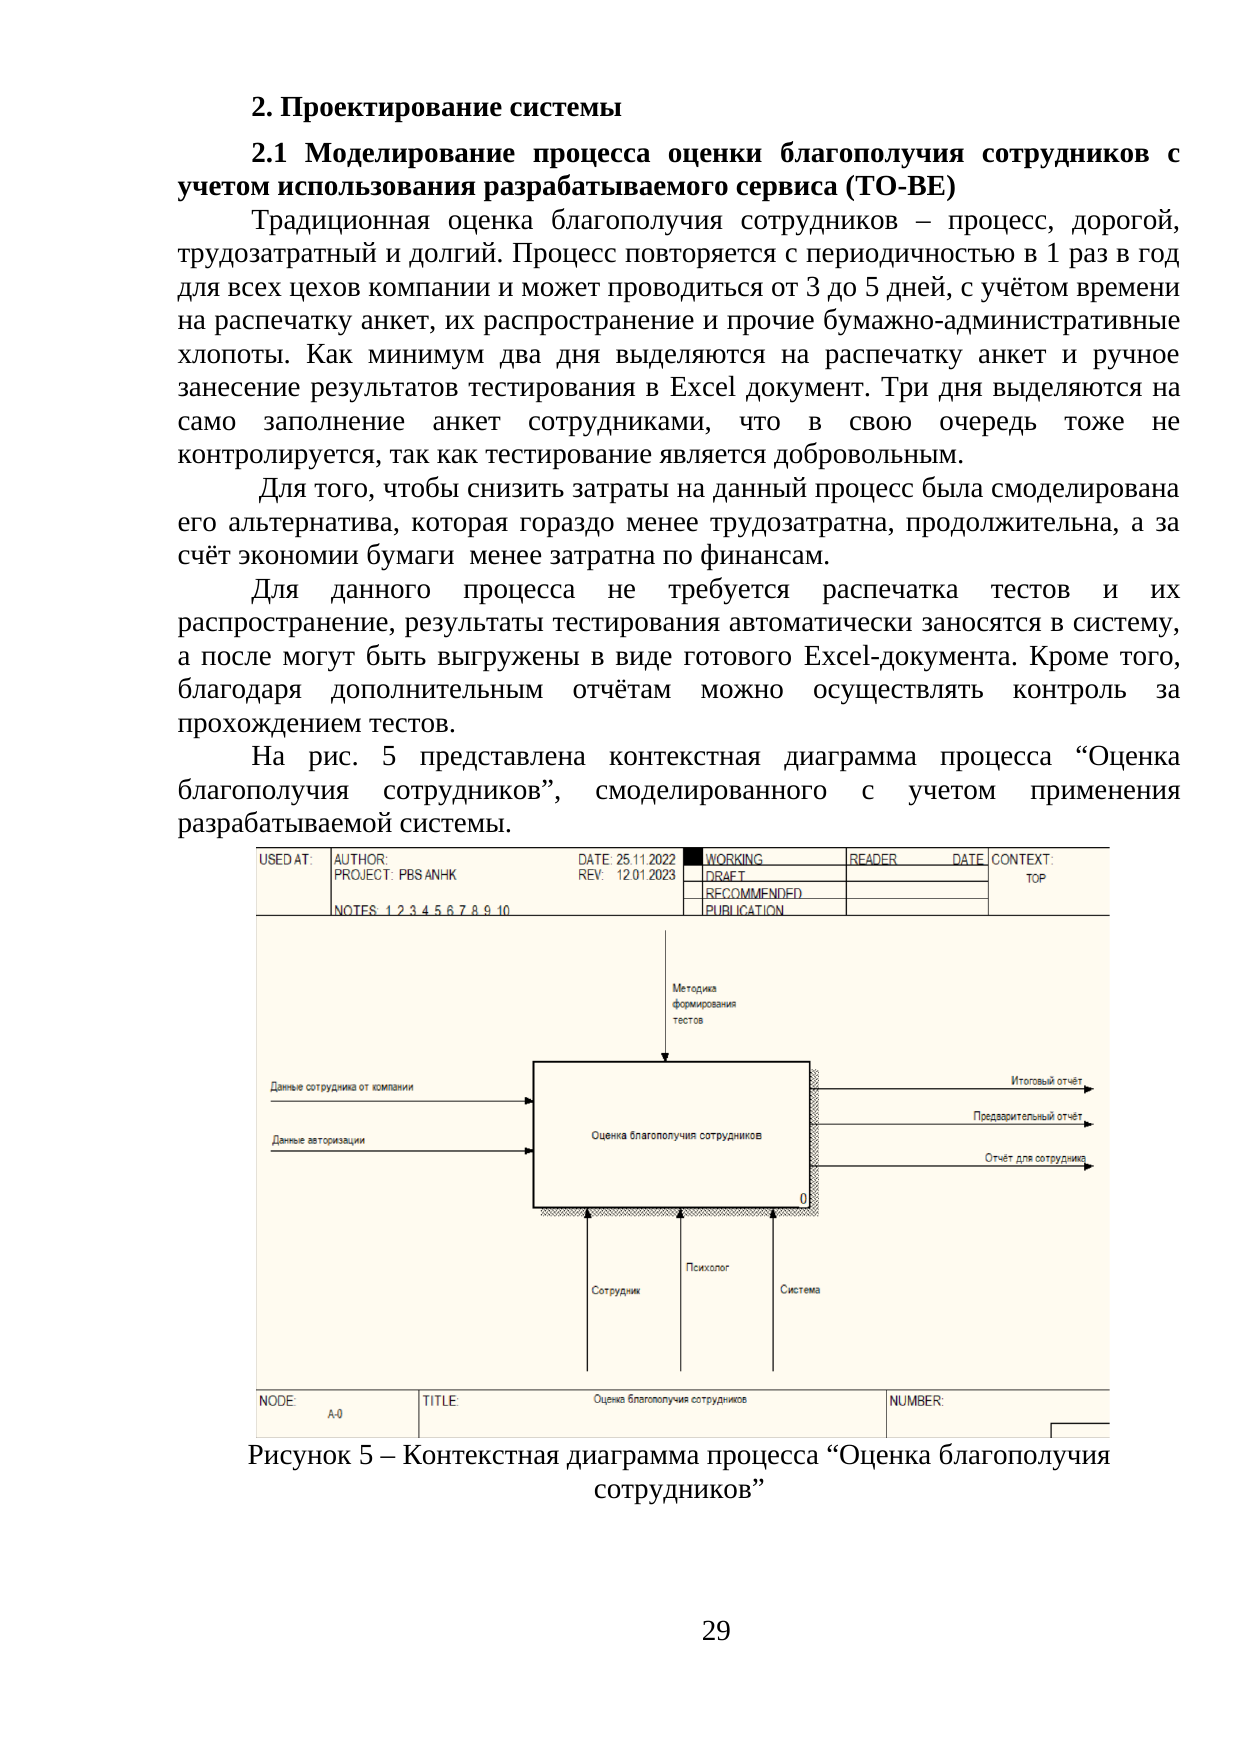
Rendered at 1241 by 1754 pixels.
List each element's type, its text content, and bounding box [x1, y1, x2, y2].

text На рис. 5 представлена контекстная диаграмма процесса “Оценка благополучия сотрудников”, смоделированного с учетом применения разрабатываемой системы. [177, 738, 1181, 839]
text Рисунок – Контекстная диаграмма процесса “Оценка благополучия сотрудников” [177, 1437, 1181, 1504]
text Традиционная оценка благополучия сотрудников – процесс, дорогой, трудозатратный и долгий. Процесс повторяется с периодичностью в 1 раз в год для всех цехов компании и может проводиться от 3 до 5 дней, с учётом времени на распечатку анкет, их распространение и прочие бумажно-административные хлопоты. Как минимум два дня выделяются на распечатку анкет и ручное занесение результатов тестирования в Excel документ. Три дня выделяются на само заполнение анкет сотрудниками, что в свою очередь тоже не контролируется, так как тестирование является добровольным. [177, 202, 1181, 470]
picture [256, 847, 1110, 1438]
text Для данного процесса не требуется распечатка тестов и их распространение, результаты тестирования автоматически заносятся в систему, а после могут быть выгружены в виде готового Excel-документа. Кроме того, благодаря дополнительным отчётам можно осуществлять контроль за прохождением тестов. [177, 571, 1181, 738]
subtitle 2.1 Моделирование процесса оценки благополучия сотрудников с учетом использования разрабатываемого сервиса (TO-BE) [177, 135, 1181, 202]
subtitle 2. Проектирование системы [177, 89, 1181, 122]
text Для того, чтобы снизить затраты на данный процесс была смоделирована его альтернатива, которая гораздо менее трудозатратна, продолжительна, а за счёт экономии бумаги менее затратна по финансам. [177, 470, 1181, 571]
